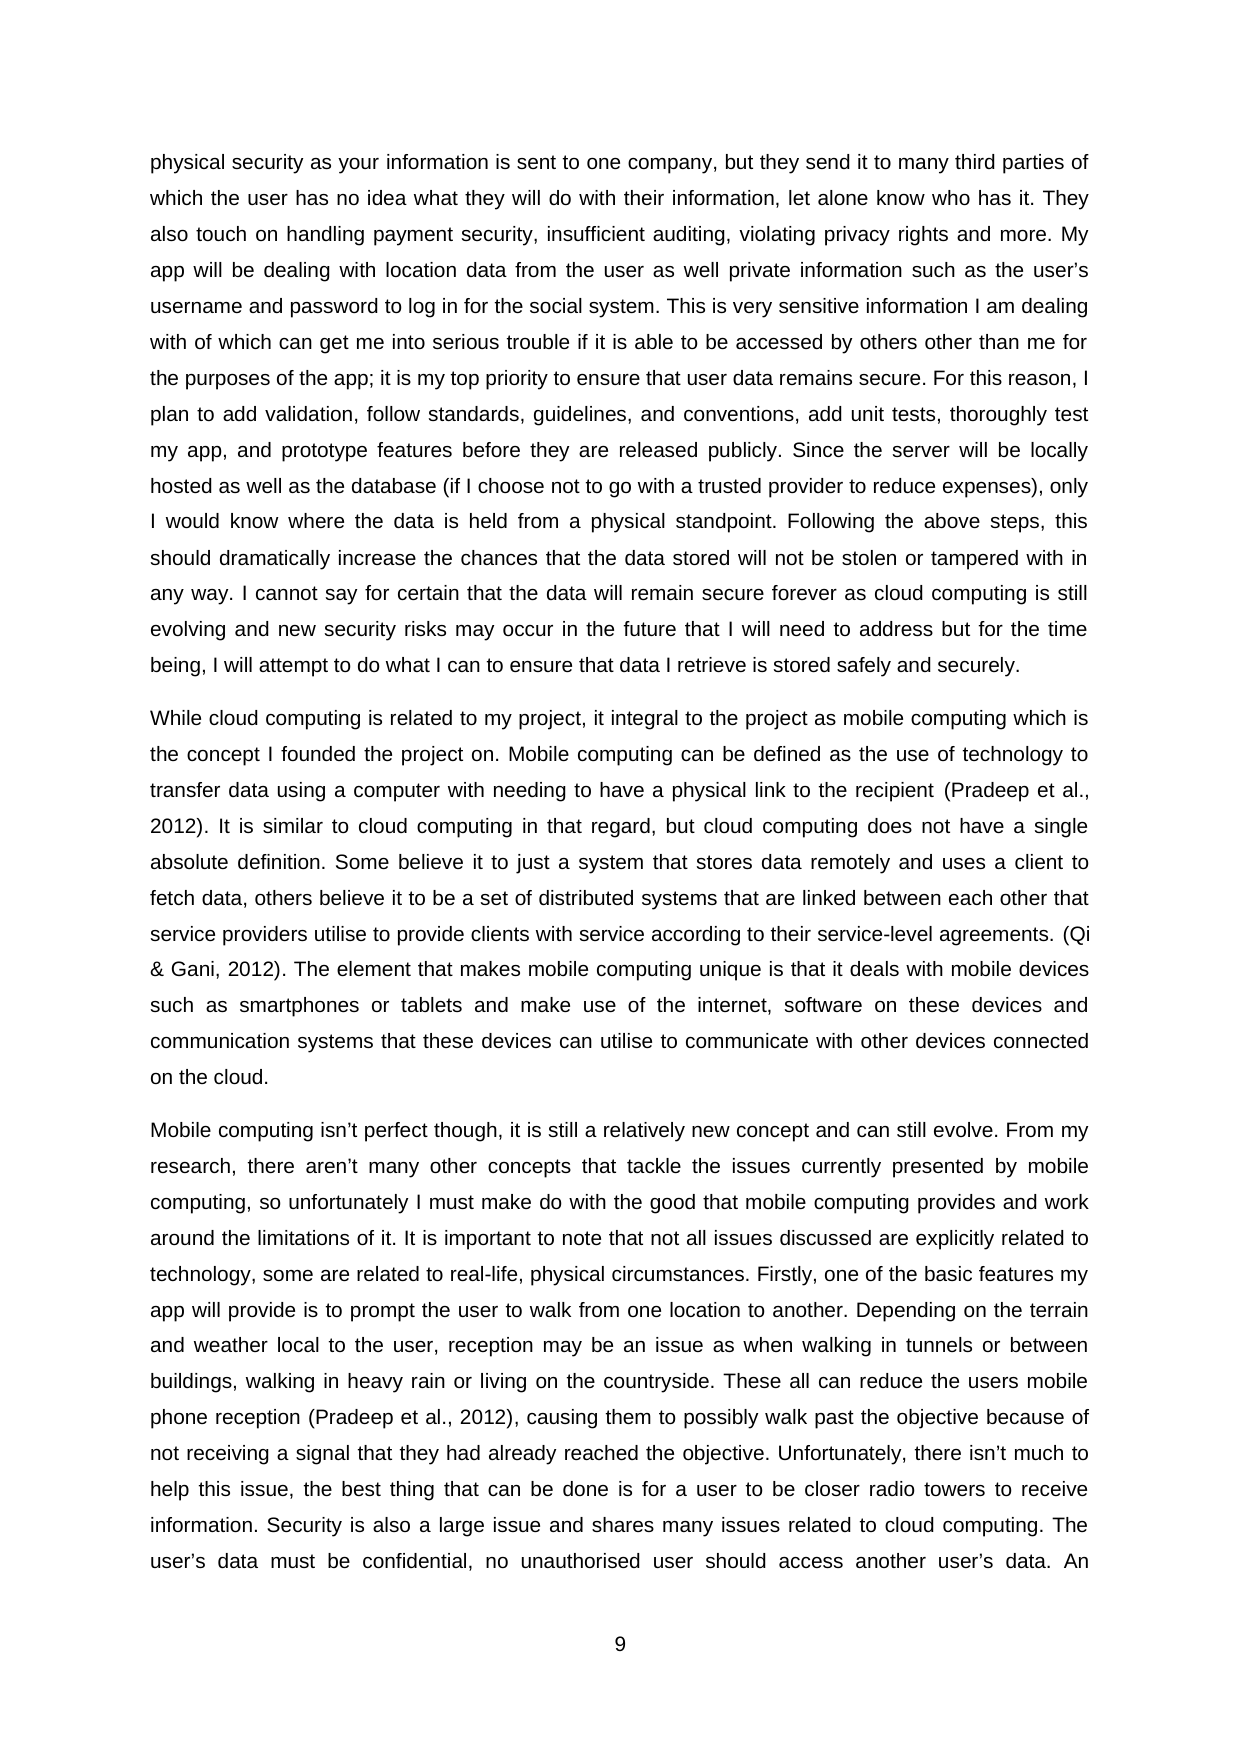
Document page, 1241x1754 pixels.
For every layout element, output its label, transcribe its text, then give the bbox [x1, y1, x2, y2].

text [150, 1118, 1090, 1573]
text While cloud computing is related to my project, it integral to the project as mobile computing which is the concept I founded the project on. Mobile computing can be defined as the use of technology to transfer data using a computer with needing to have a physical link to the recipient . It is similar to cloud computing in that regard, but cloud computing does not have a single absolute definition. Some believe it to just a system that stores data remotely and uses a client to fetch data, others believe it to be a set of distributed systems that are linked between each other that service providers utilise to provide clients with service according to their service-level agreements. . The element that makes mobile computing unique is that it deals with mobile devices such as smartphones or tablets and make use of the internet, software on these devices and communication systems that these devices can utilise to communicate with other devices connected on the cloud. [150, 706, 1090, 1089]
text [150, 150, 1090, 677]
